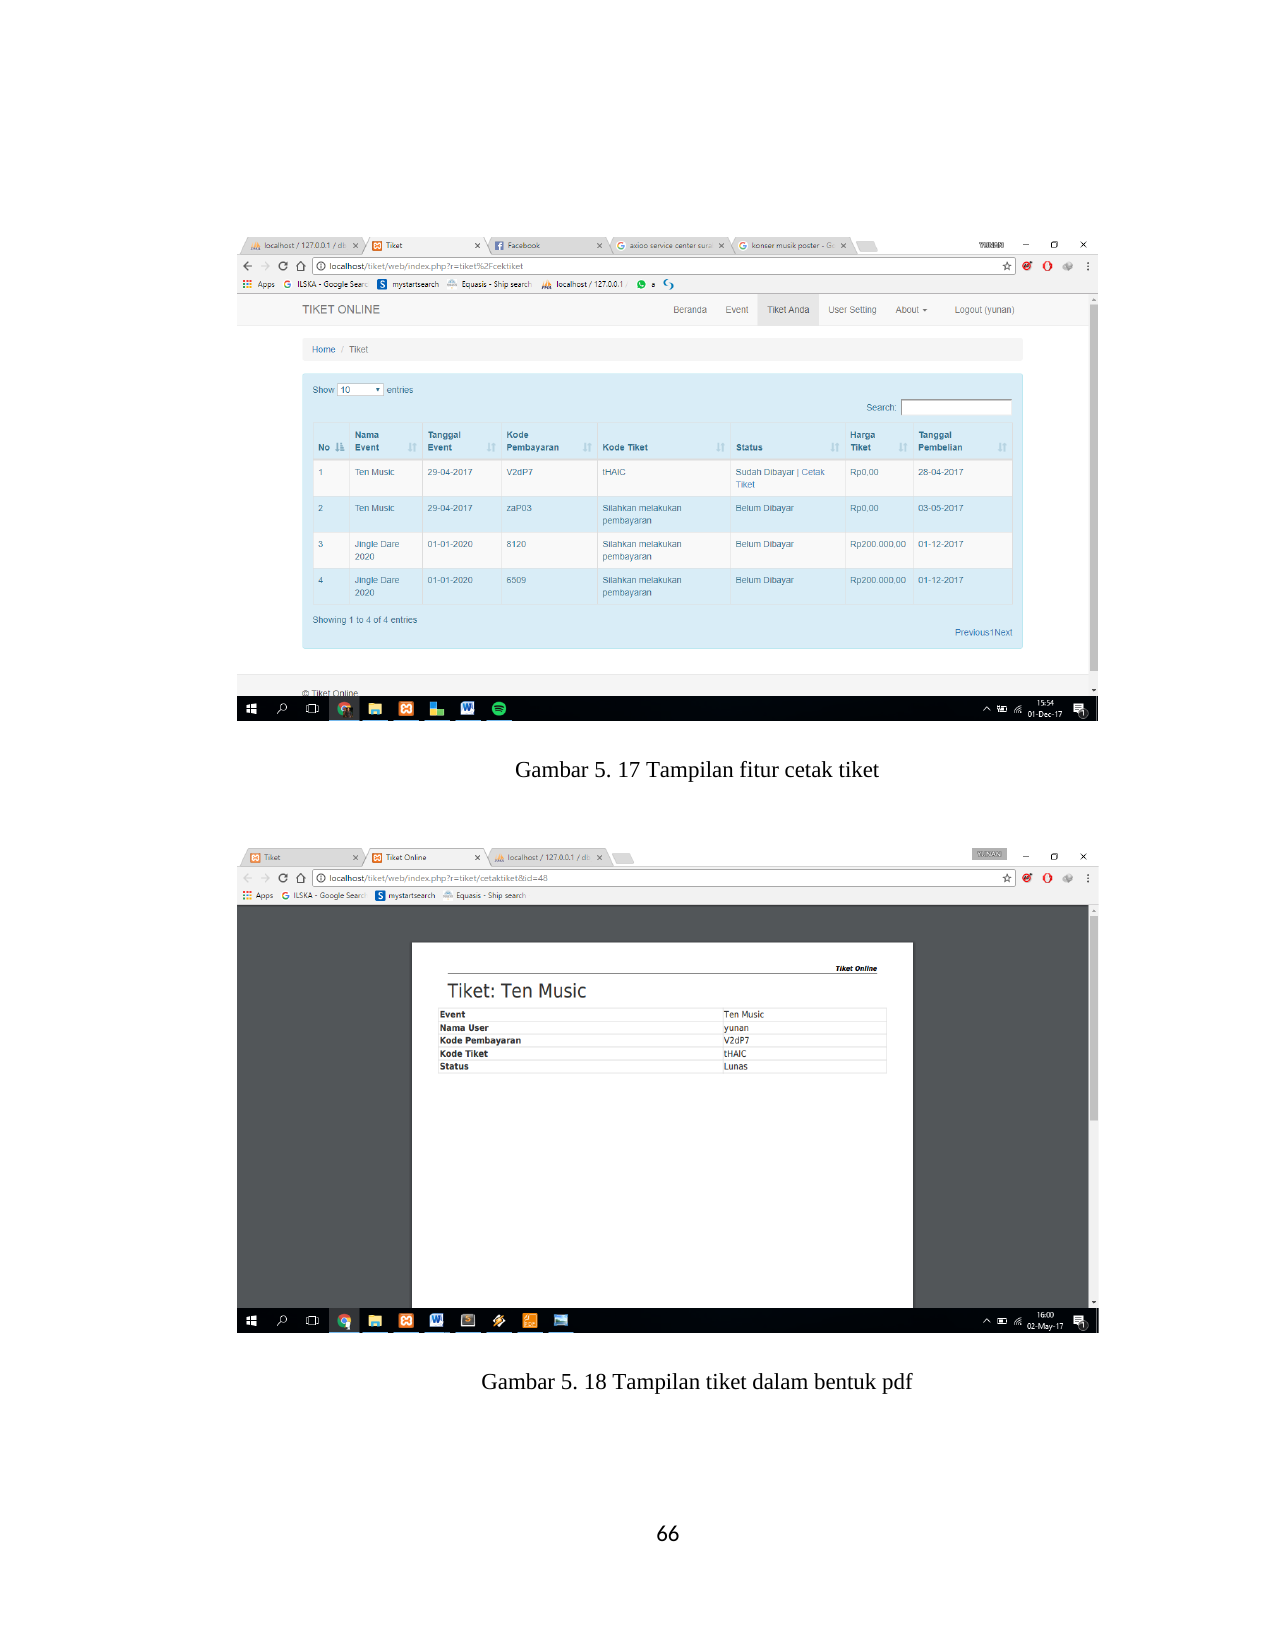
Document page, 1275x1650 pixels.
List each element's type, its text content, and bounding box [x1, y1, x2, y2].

picture [237, 848, 1099, 1333]
picture [237, 237, 1098, 721]
